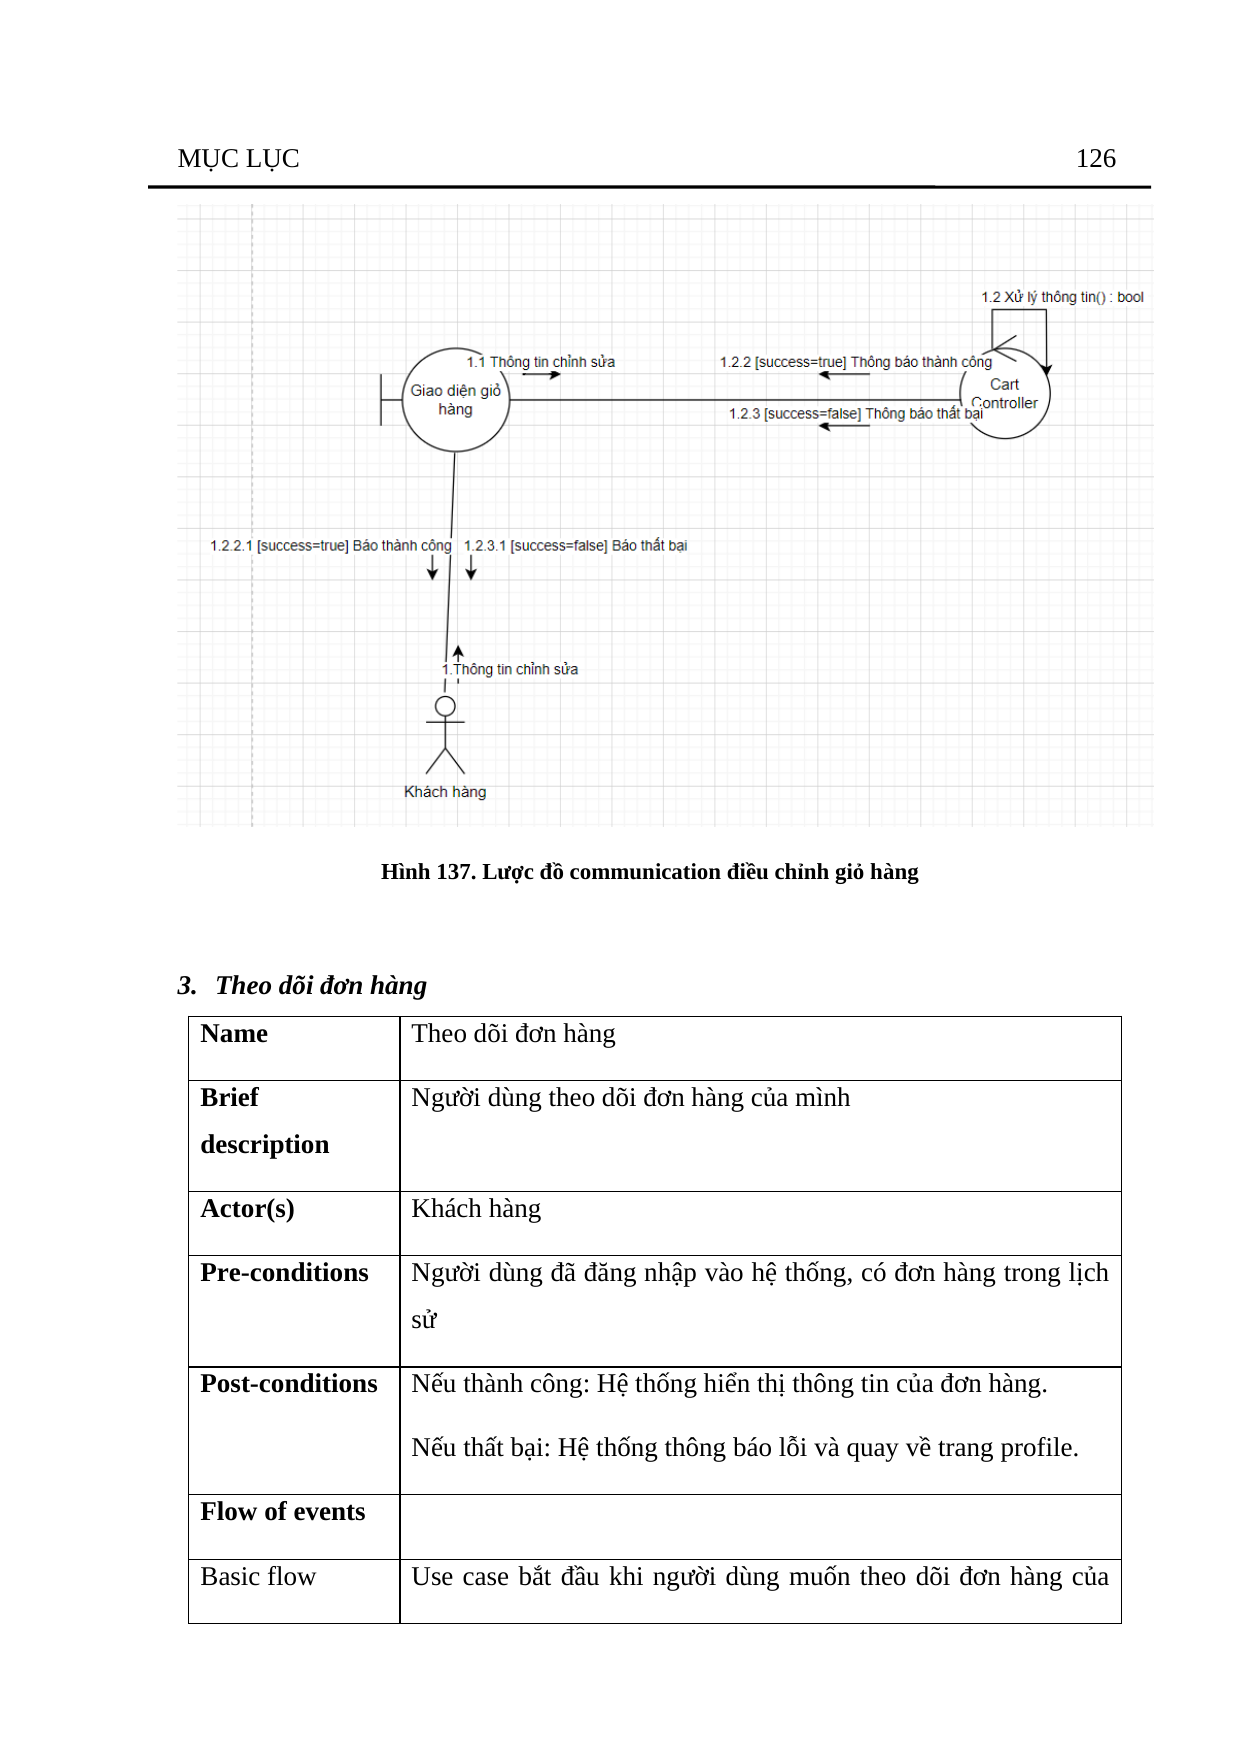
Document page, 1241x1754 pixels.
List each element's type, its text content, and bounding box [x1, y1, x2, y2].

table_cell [401, 1560, 1121, 1623]
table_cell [189, 1560, 399, 1623]
table_cell Flow of events [189, 1495, 399, 1558]
table_header Name [189, 1017, 399, 1080]
table_cell Nếu thành công: Hệ thống hiển thị thông tin của đơn hàng. Nếu thất bại: Hệ thống thông báo lỗi và quay về trang profile. [401, 1368, 1121, 1494]
table_cell Actor(s) [189, 1192, 399, 1255]
table_cell Khách hàng [401, 1192, 1121, 1255]
table_cell Người dùng theo dõi đơn hàng của mình [401, 1081, 1121, 1191]
table_cell [401, 1495, 1121, 1558]
table_cell Người dùng đã đăng nhập vào hệ thống, có đơn hàng trong lịch sử [401, 1256, 1121, 1366]
picture [177, 204, 1154, 827]
subtitle Theo dõi đơn hàng [177, 969, 1122, 1000]
table_cell Brief description [189, 1081, 399, 1191]
table_cell Post-conditions [189, 1368, 399, 1494]
table_cell Pre-conditions [189, 1256, 399, 1366]
table_header Theo dõi đơn hàng [401, 1017, 1121, 1080]
